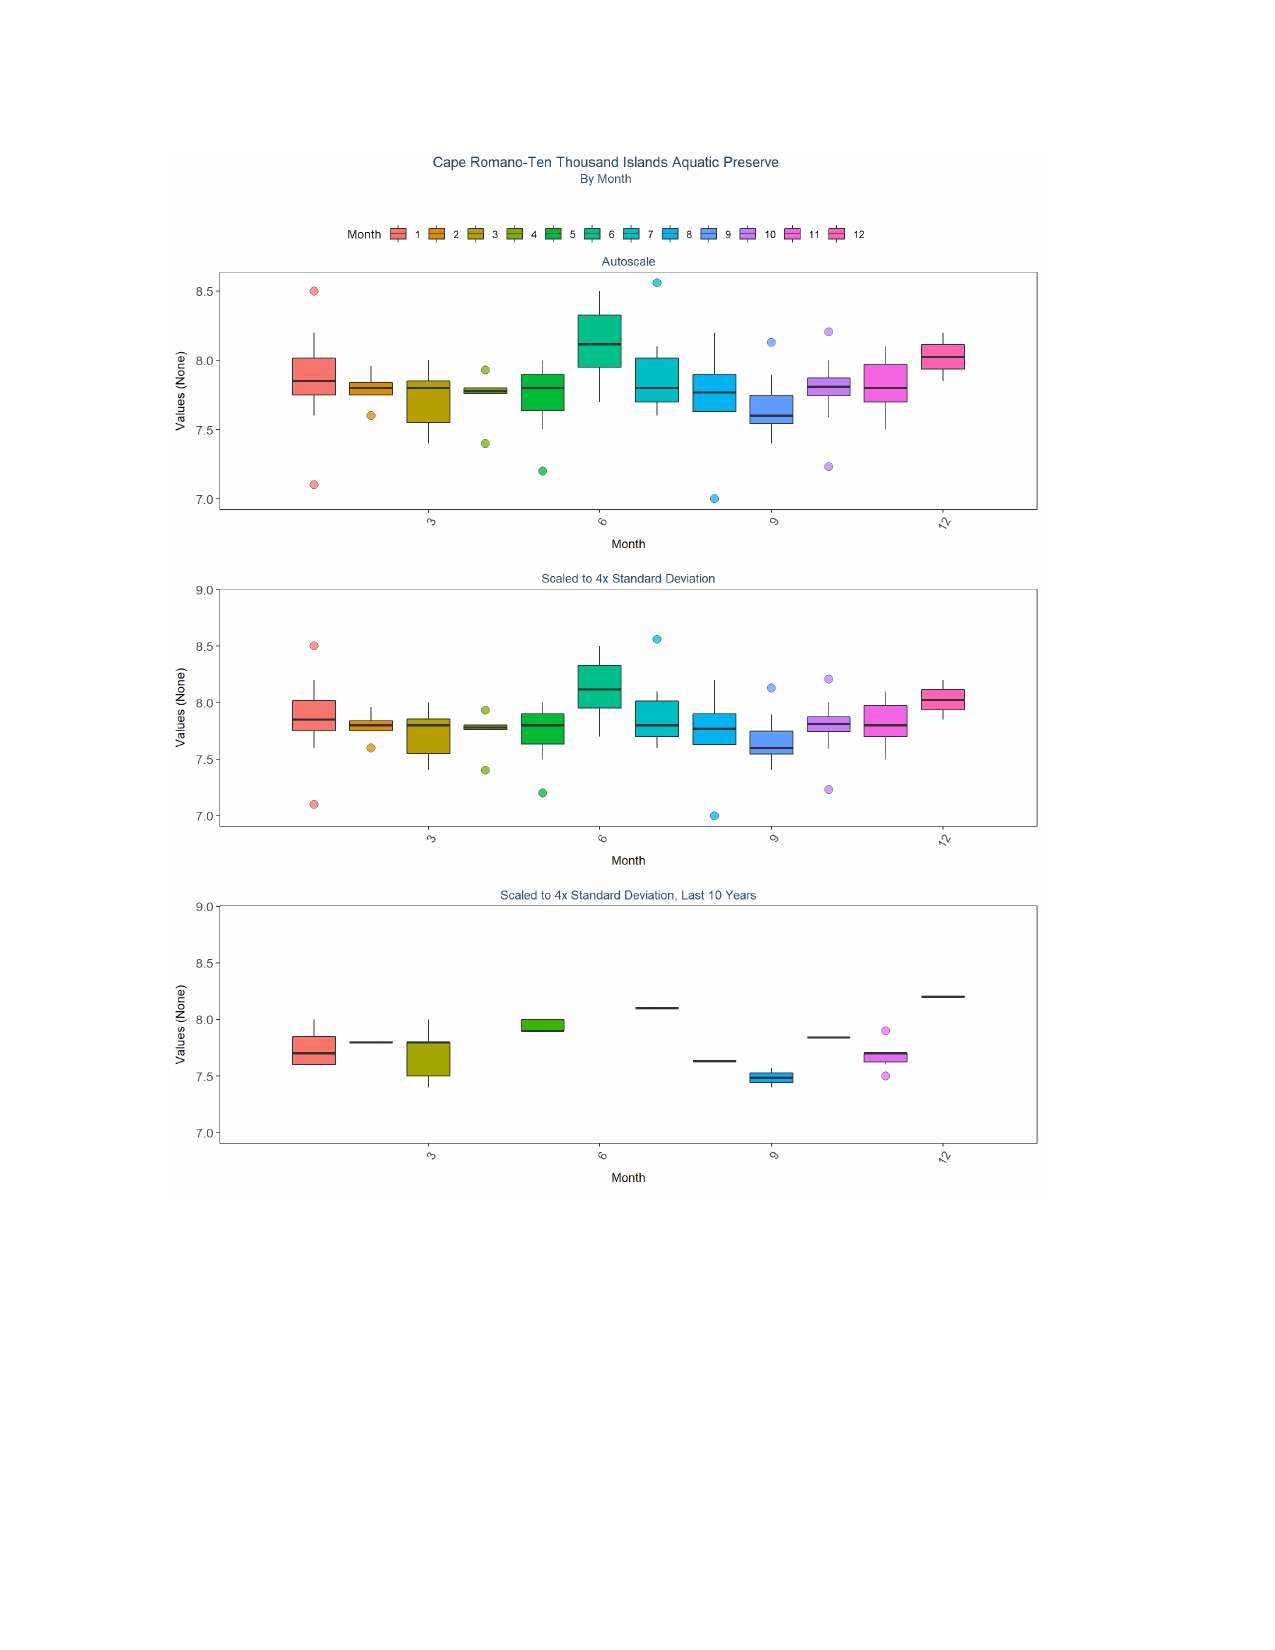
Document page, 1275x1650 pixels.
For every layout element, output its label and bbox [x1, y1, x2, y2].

picture [168, 150, 1044, 1200]
